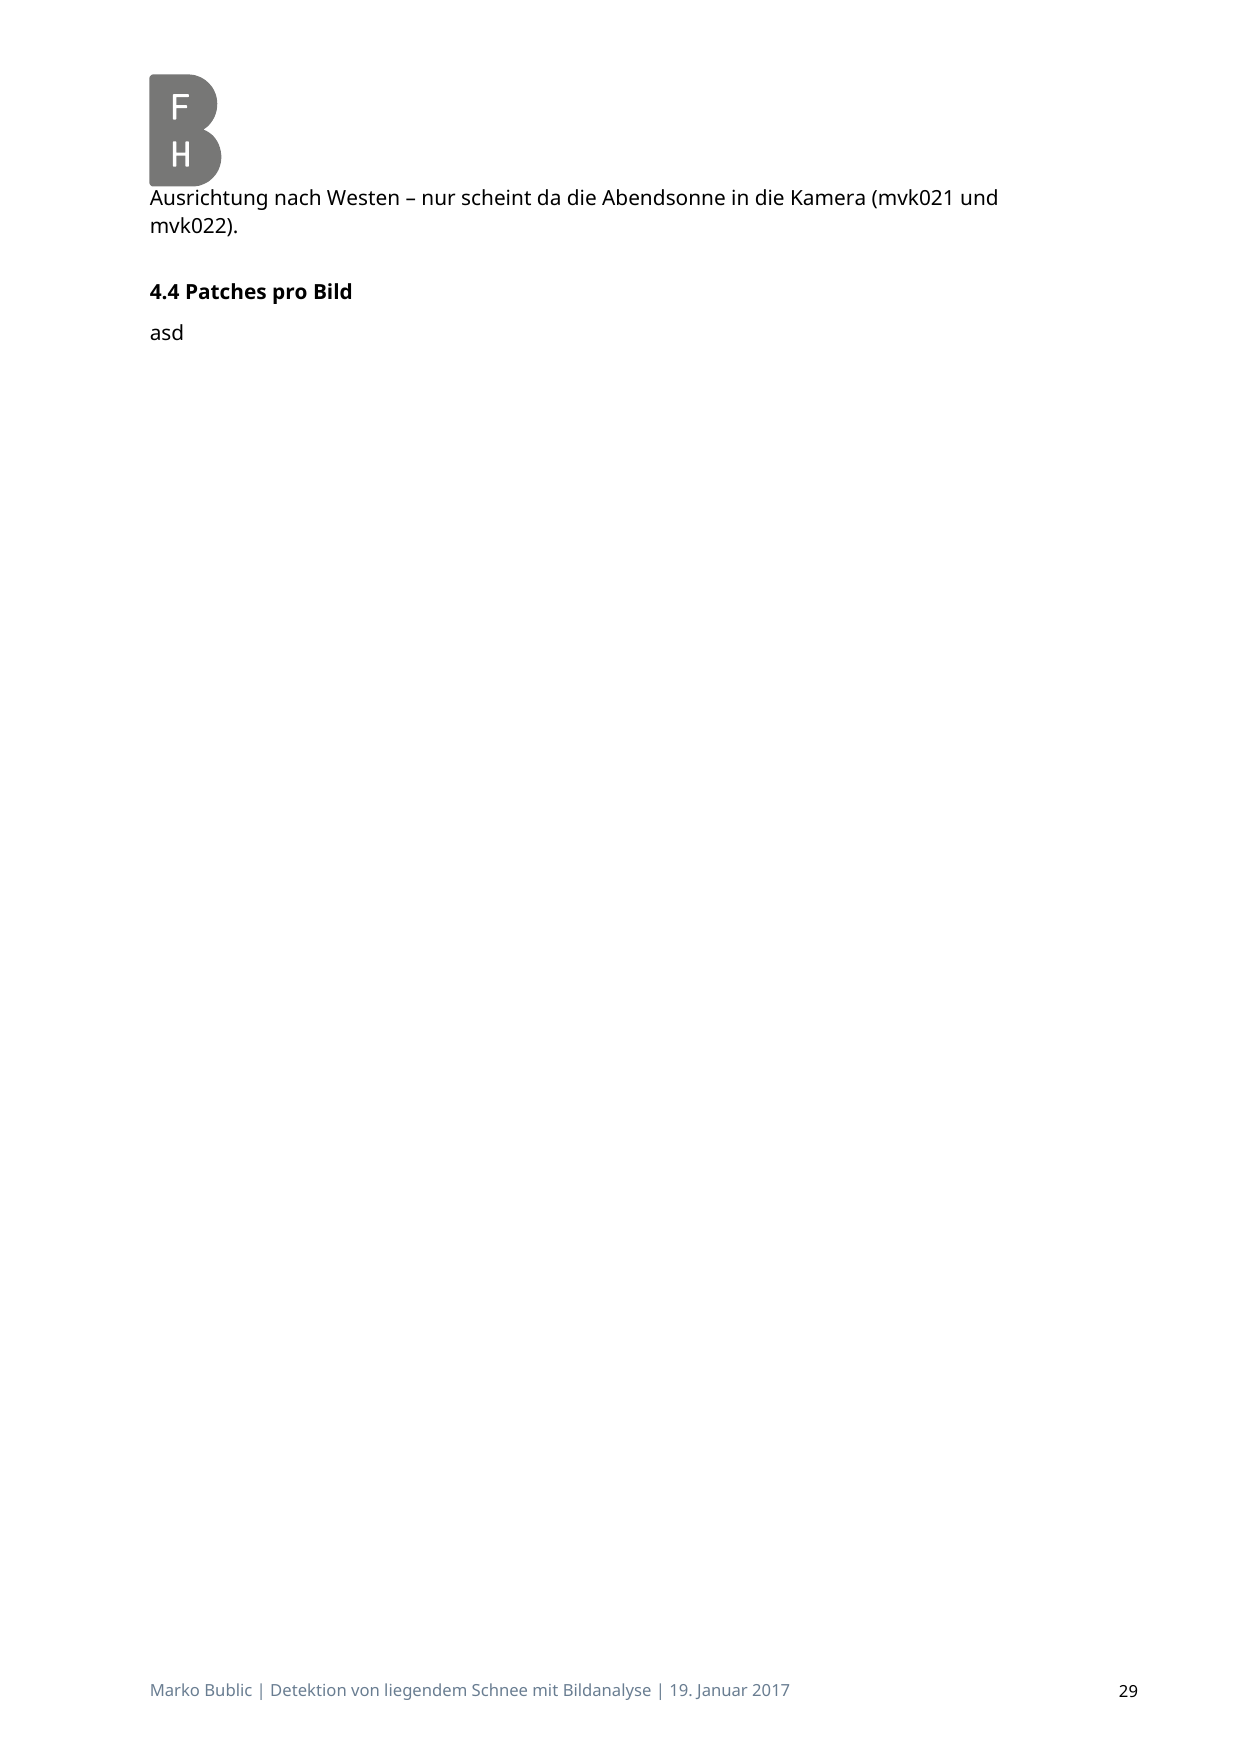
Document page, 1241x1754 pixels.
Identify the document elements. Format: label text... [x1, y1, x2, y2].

subtitle Patches pro Bild [149, 277, 1093, 306]
text asd [149, 318, 1093, 347]
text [149, 183, 1093, 240]
